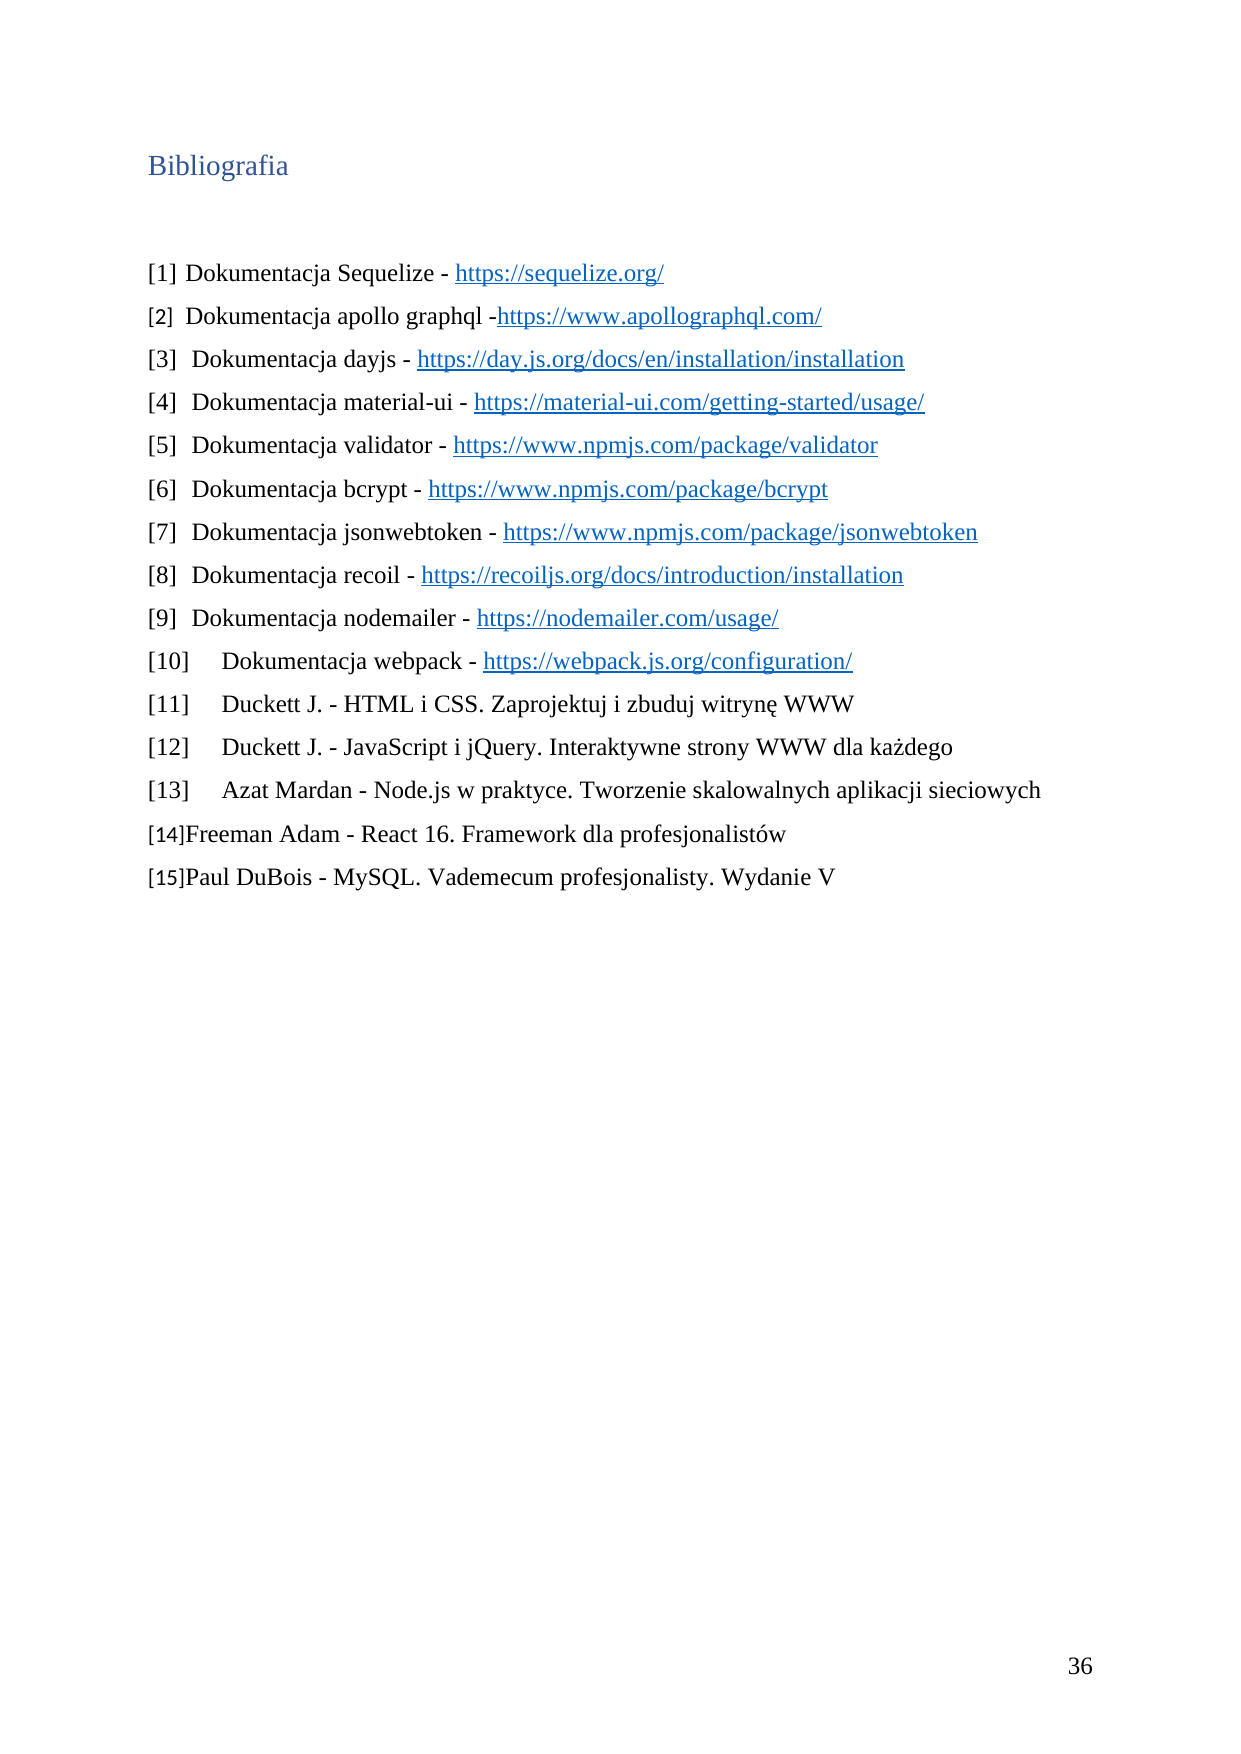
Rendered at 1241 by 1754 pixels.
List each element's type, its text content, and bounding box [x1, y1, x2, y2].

list Duckett J. - JavaScript i jQuery. Interaktywne strony WWW dla każdego [148, 732, 1093, 761]
list Paul DuBois - MySQL. Vademecum profesjonalisty. Wydanie V [148, 862, 1093, 891]
list Duckett J. - HTML i CSS. Zaprojektuj i zbuduj witrynę WWW [148, 689, 1093, 718]
list Dokumentacja validator - https://www.npmjs.com/package/validator [148, 431, 1093, 459]
list Dokumentacja bcrypt - https://www.npmjs.com/package/bcrypt [148, 474, 1093, 502]
list Dokumentacja nodemailer - https://nodemailer.com/usage/ [148, 603, 1093, 632]
subtitle Bibliografia [148, 148, 1093, 181]
list Dokumentacja jsonwebtoken - https://www.npmjs.com/package/jsonwebtoken [148, 517, 1093, 546]
list Dokumentacja recoil - https://recoiljs.org/docs/introduction/installation [148, 560, 1093, 589]
list Dokumentacja apollo graphql -https://www.apollographql.com/ [148, 301, 1093, 330]
list Freeman Adam - React 16. Framework dla profesjonalistów [148, 819, 1093, 848]
list Dokumentacja dayjs - https://day.js.org/docs/en/installation/installation [148, 344, 1093, 373]
list Dokumentacja webpack - https://webpack.js.org/configuration/ [148, 646, 1093, 675]
list Dokumentacja material-ui - https://material-ui.com/getting-started/usage/ [148, 387, 1093, 416]
list Azat Mardan - Node.js w praktyce. Tworzenie skalowalnych aplikacji sieciowych [148, 776, 1093, 804]
list Dokumentacja Sequelize - https://sequelize.org/ [148, 258, 1093, 286]
